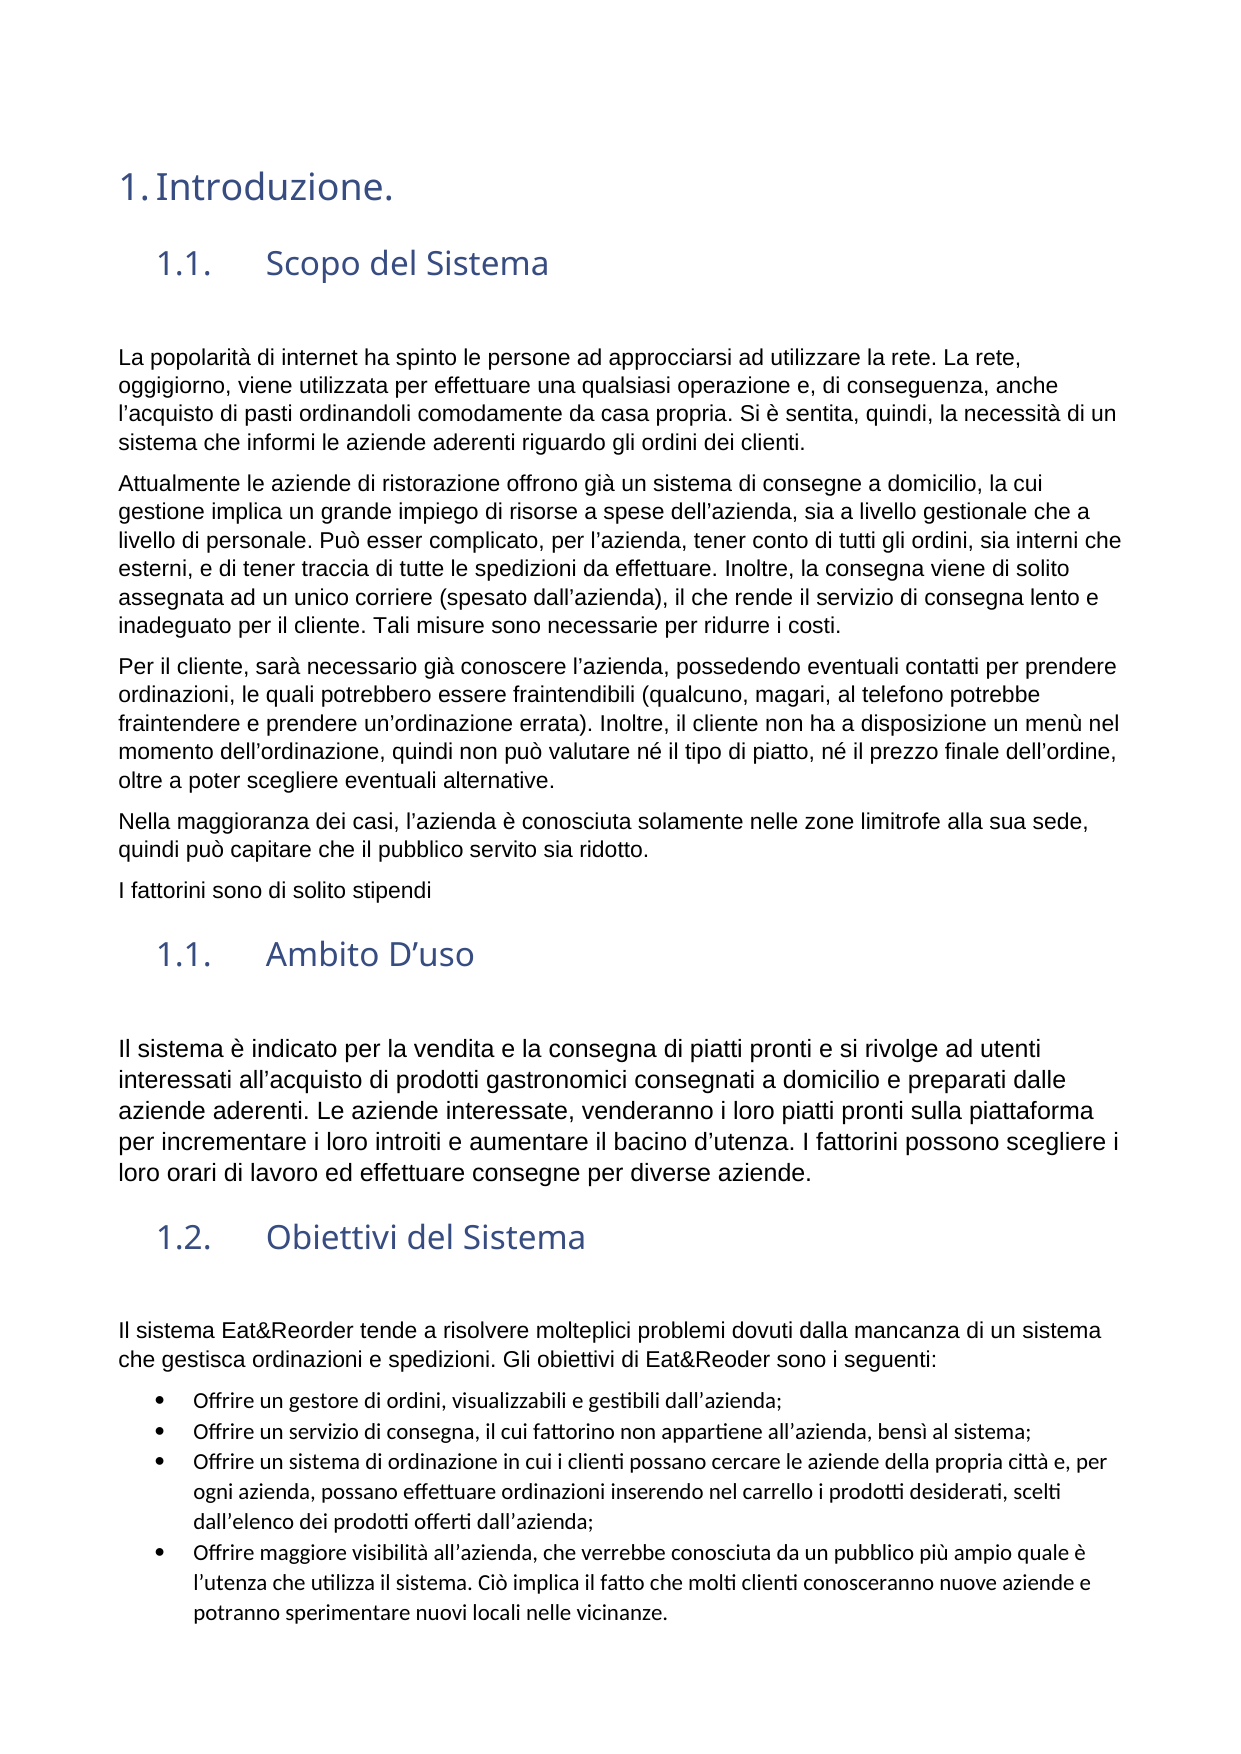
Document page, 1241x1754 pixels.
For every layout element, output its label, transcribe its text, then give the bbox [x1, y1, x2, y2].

text Nella maggioranza dei casi, l’azienda è conosciuta solamente nelle zone limitrofe alla sua sede, quindi può capitare che il pubblico servito sia ridotto. [118, 808, 1122, 862]
list Offrire un sistema di ordinazione in cui i clienti possano cercare le aziende della propria città e, per ogni azienda, possano effettuare ordinazioni inserendo nel carrello i prodotti desiderati, scelti dall’elenco dei prodotti offerti dall’azienda; [156, 1447, 1122, 1536]
list Offrire maggiore visibilità all’azienda, che verrebbe conosciuta da un pubblico più ampio quale è l’utenza che utilizza il sistema. Ciò implica il fatto che molti clienti conosceranno nuove aziende e potranno sperimentare nuovi locali nelle vicinanze. [156, 1538, 1122, 1626]
subtitle Ambito D’uso [156, 930, 1122, 976]
list Offrire un servizio di consegna, il cui fattorino non appartiene all’azienda, bensì al sistema; [156, 1417, 1122, 1445]
text I fattorini sono di solito stipendi [118, 877, 1122, 903]
text Attualmente le aziende di ristorazione offrono già un sistema di consegne a domicilio, la cui gestione implica un grande impiego di risorse a spese dell’azienda, sia a livello gestionale che a livello di personale. Può esser complicato, per l’azienda, tener conto di tutti gli ordini, sia interni che esterni, e di tener traccia di tutte le spedizioni da effettuare. Inoltre, la consegna viene di solito assegnata ad un unico corriere (spesato dall’azienda), il che rende il servizio di consegna lento e inadeguato per il cliente. Tali misure sono necessarie per ridurre i costi. [118, 470, 1122, 638]
text La popolarità di internet ha spinto le persone ad approcciarsi ad utilizzare la rete. La rete, oggigiorno, viene utilizzata per effettuare una qualsiasi operazione e, di conseguenza, anche l’acquisto di pasti ordinandoli comodamente da casa propria. Si è sentita, quindi, la necessità di un sistema che informi le aziende aderenti riguardo gli ordini dei clienti. [118, 343, 1122, 455]
subtitle Introduzione. [118, 160, 1122, 211]
text Per il cliente, sarà necessario già conoscere l’azienda, possedendo eventuali contatti per prendere ordinazioni, le quali potrebbero essere fraintendibili (qualcuno, magari, al telefono potrebbe fraintendere e prendere un’ordinazione errata). Inoltre, il cliente non ha a disposizione un menù nel momento dell’ordinazione, quindi non può valutare né il tipo di piatto, né il prezzo finale dell’ordine, oltre a poter scegliere eventuali alternative. [118, 653, 1122, 793]
subtitle Scopo del Sistema [156, 240, 1122, 286]
subtitle Obiettivi del Sistema [156, 1214, 1122, 1259]
text Il sistema è indicato per la vendita e la consegna di piatti pronti e si rivolge ad utenti interessati all’acquisto di prodotti gastronomici consegnati a domicilio e preparati dalle aziende aderenti. Le aziende interessate, venderanno i loro piatti pronti sulla piattaforma per incrementare i loro introiti e aumentare il bacino d’utenza. I fattorini possono scegliere i loro orari di lavoro ed effettuare consegne per diverse aziende. [118, 1034, 1122, 1187]
list Offrire un gestore di ordini, visualizzabili e gestibili dall’azienda; [156, 1387, 1122, 1415]
text Il sistema Eat&Reorder tende a risolvere molteplici problemi dovuti dalla mancanza di un sistema che gestisca ordinazioni e spedizioni. Gli obiettivi di Eat&Reoder sono i seguenti: [118, 1317, 1122, 1372]
